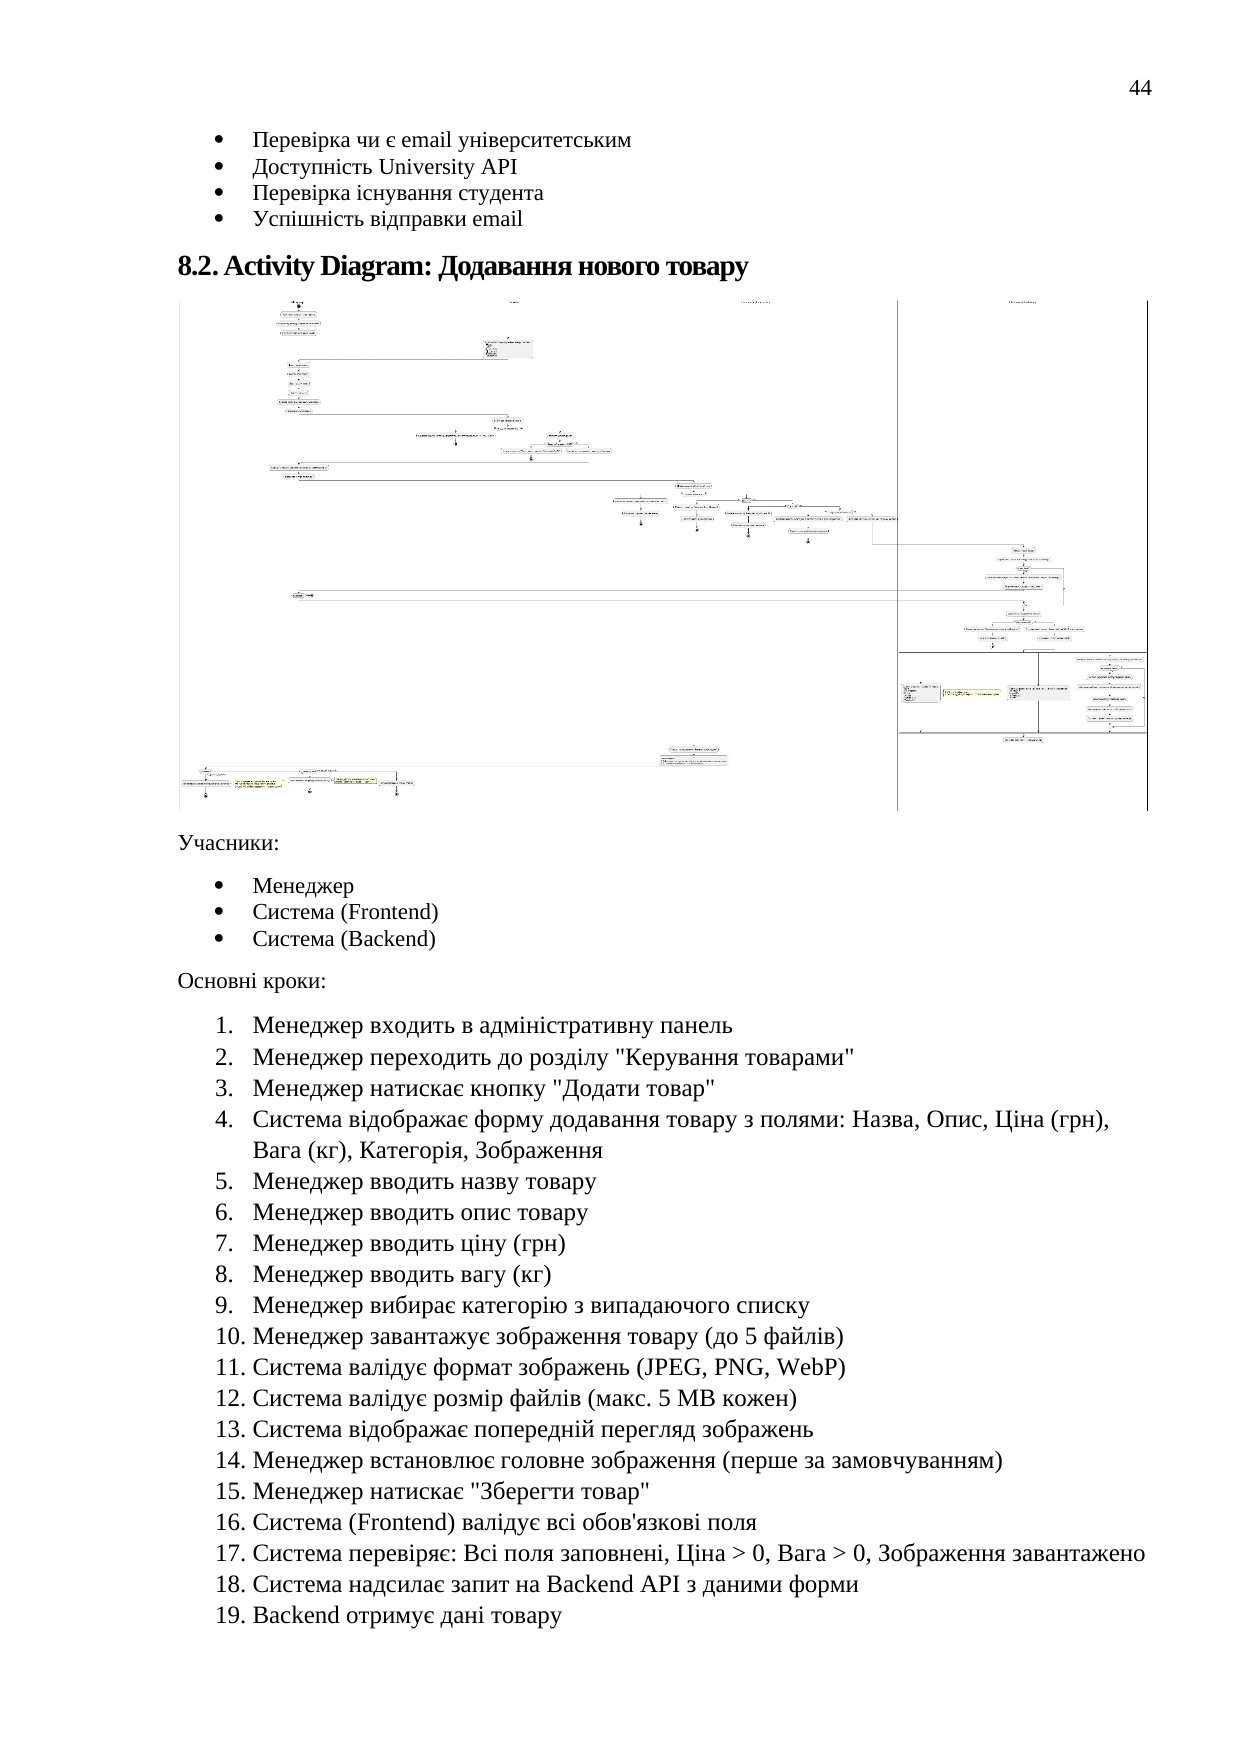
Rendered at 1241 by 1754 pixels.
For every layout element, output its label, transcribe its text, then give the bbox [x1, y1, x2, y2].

text Учасники: [177, 829, 1152, 855]
list Менеджер [215, 872, 1152, 898]
list Система валідує формат зображень (JPEG, PNG, WebP) [215, 1352, 1152, 1381]
list Менеджер вводить вагу (кг) [215, 1259, 1152, 1288]
list Менеджер переходить до розділу "Керування товарами" [215, 1042, 1152, 1070]
list Менеджер входить в адміністративну панель [215, 1011, 1152, 1039]
list Система перевіряє: Всі поля заповнені, Ціна > 0, Вага > 0, Зображення завантажено [215, 1538, 1152, 1567]
text Основні кроки: [177, 968, 1152, 994]
list Перевірка чи є email університетським [215, 126, 1152, 153]
list Перевірка існування студента [215, 179, 1152, 206]
list Менеджер завантажує зображення товару (до 5 файлів) [215, 1321, 1152, 1350]
list Менеджер вибирає категорію з випадаючого списку [215, 1290, 1152, 1319]
list Система (Frontend) валідує всі обов'язкові поля [215, 1507, 1152, 1536]
list Система відображає попередній перегляд зображень [215, 1414, 1152, 1443]
list Система (Frontend) [215, 898, 1152, 924]
list Система (Backend) [215, 924, 1152, 951]
list Менеджер вводить ціну (грн) [215, 1228, 1152, 1257]
list Менеджер натискає кнопку "Додати товар" [215, 1073, 1152, 1101]
list Менеджер встановлює головне зображення (перше за замовчуванням) [215, 1445, 1152, 1474]
list Система надсилає запит на Backend API з даними форми [215, 1569, 1152, 1598]
list Менеджер вводить опис товару [215, 1197, 1152, 1226]
title 8.2. Activity Diagram: Додавання нового товару [177, 248, 1152, 282]
list Менеджер натискає "Зберегти товар" [215, 1476, 1152, 1505]
list Успішність відправки email [215, 206, 1152, 232]
list Система відображає форму додавання товару з полями: Назва, Опис, Ціна (грн), Вага (кг), Категорія, Зображення [215, 1104, 1152, 1163]
list Доступність University API [215, 153, 1152, 179]
list Система валідує розмір файлів (макс. 5 MB кожен) [215, 1383, 1152, 1412]
list Менеджер вводить назву товару [215, 1166, 1152, 1194]
picture [177, 298, 1151, 813]
list Backend отримує дані товару [215, 1600, 1152, 1629]
